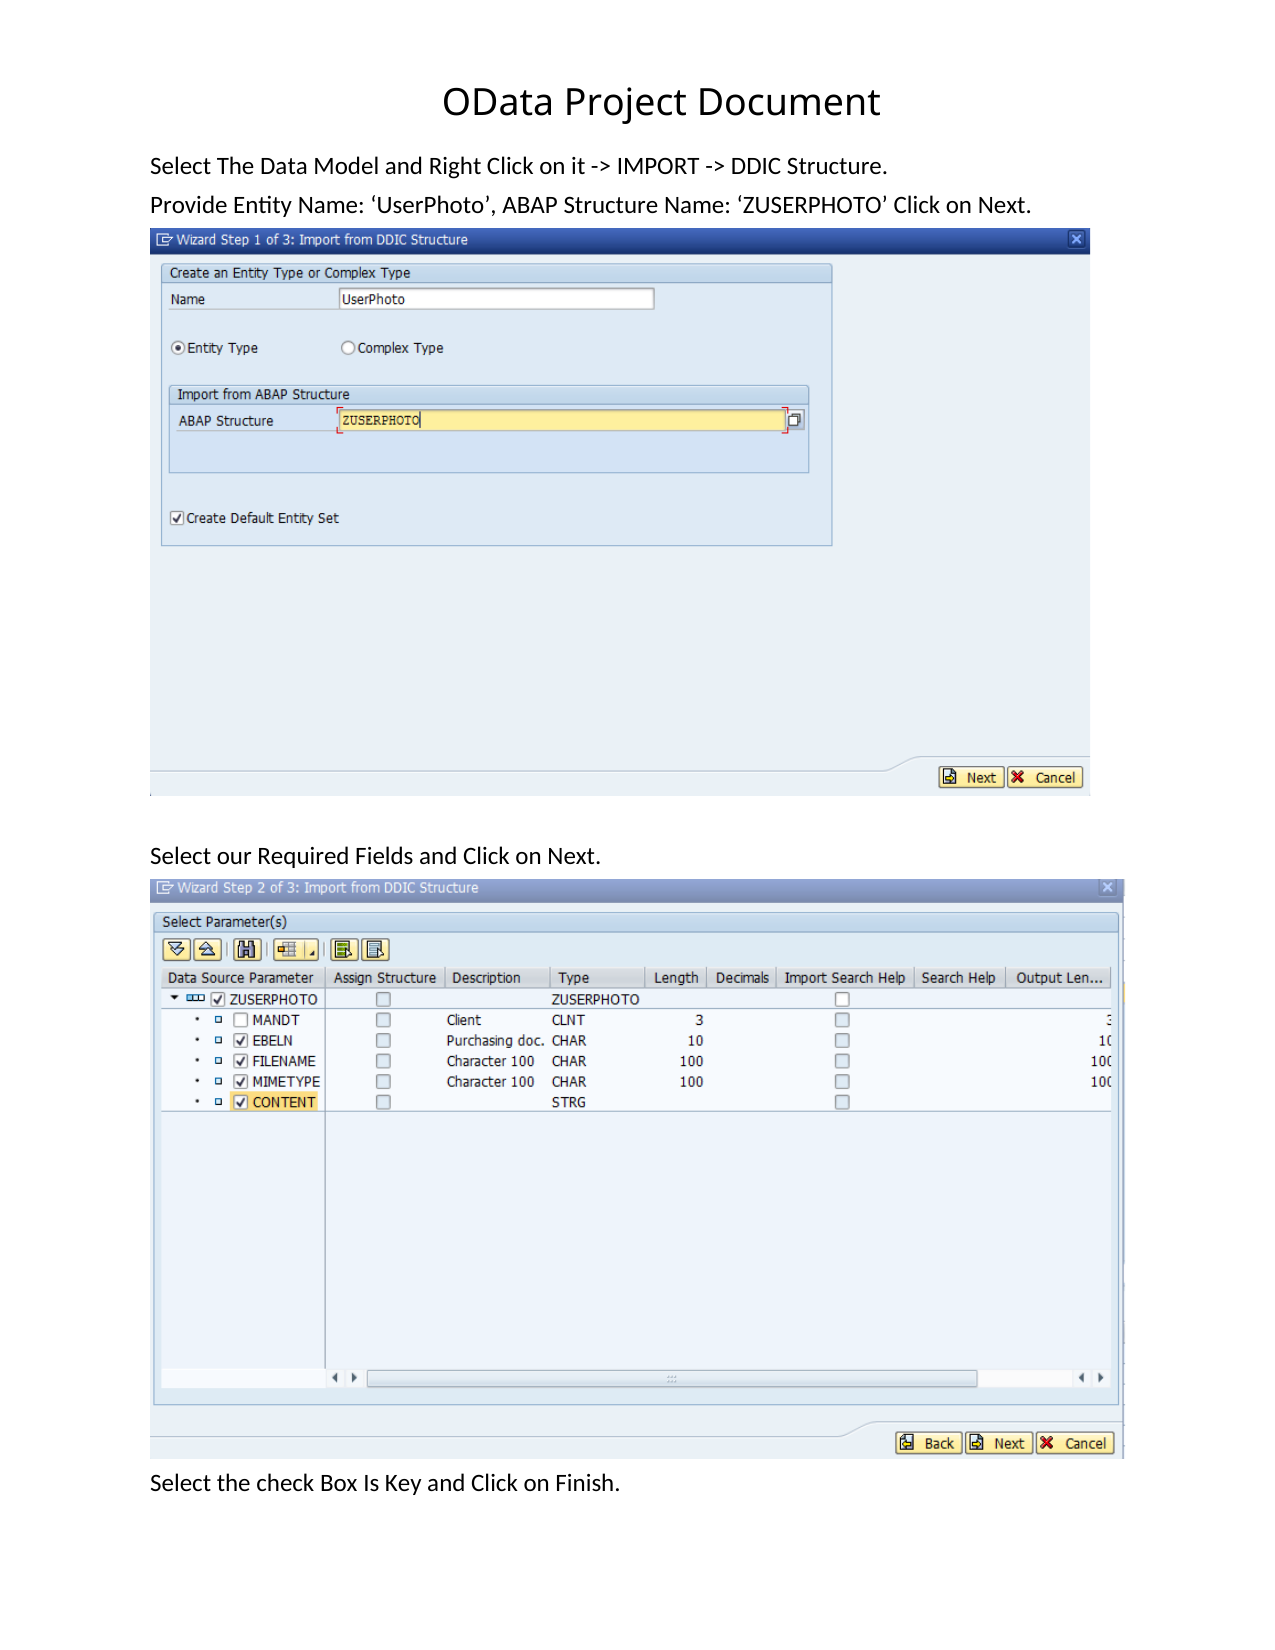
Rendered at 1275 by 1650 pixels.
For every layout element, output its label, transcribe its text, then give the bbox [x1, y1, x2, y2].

text Select our Required Fields and Click on Next. [150, 840, 1125, 871]
text Select the check Box Is Key and Click on Finish. [150, 1467, 1125, 1498]
text Select The Data Model and Right Click on it -> IMPORT -> DDIC Structure. [150, 150, 1125, 181]
text Provide Entity Name: ‘UserPhoto’, ABAP Structure Name: ‘ZUSERPHOTO’ Click on Next. [150, 189, 1125, 220]
picture [150, 879, 1125, 1459]
picture [150, 228, 1091, 796]
